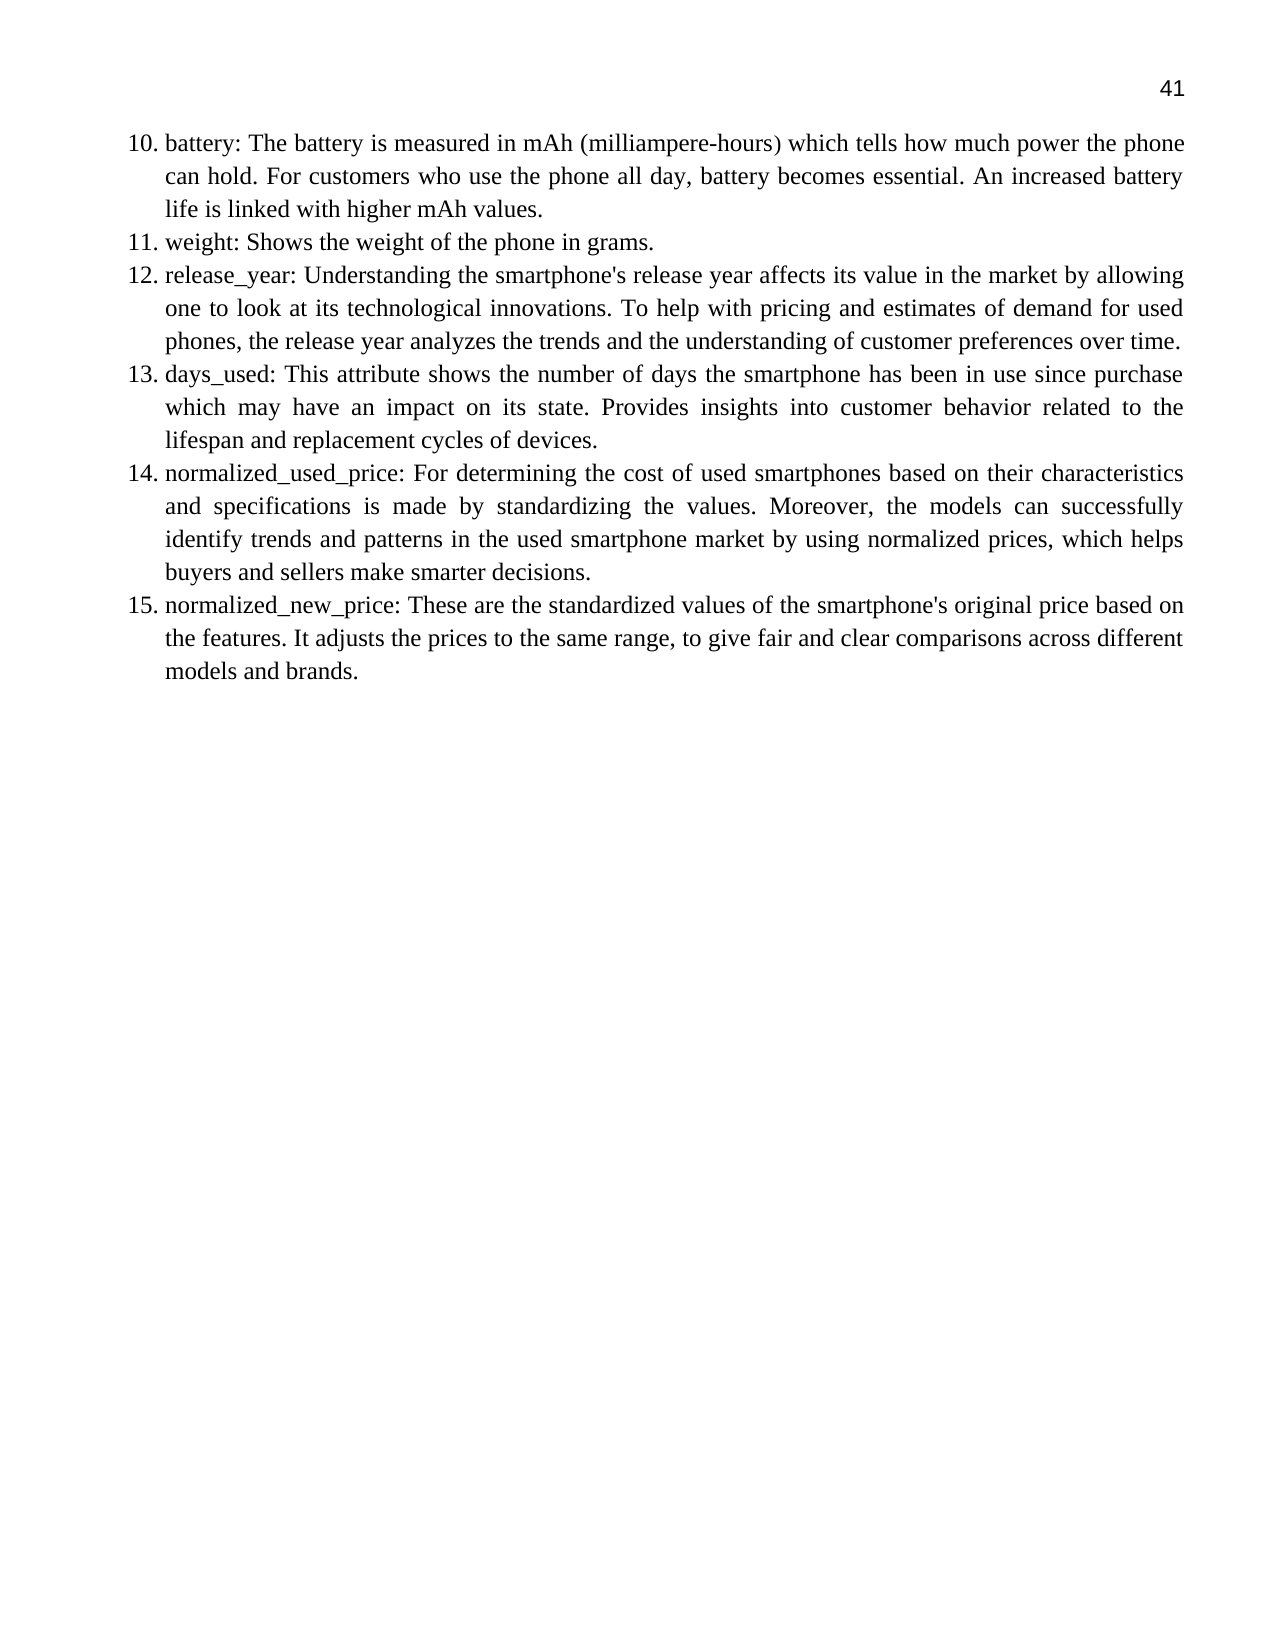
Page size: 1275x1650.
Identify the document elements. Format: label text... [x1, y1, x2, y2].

list battery: The battery is measured in mAh (milliampere-hours) which tells how much power the phone can hold. For customers who use the phone all day, battery becomes essential. An increased battery life is linked with higher mAh values. [127, 128, 1185, 222]
list days_used: This attribute shows the number of days the smartphone has been in use since purchase which may have an impact on its state. Provides insights into customer behavior related to the lifespan and replacement cycles of devices. [127, 359, 1185, 454]
list release_year: Understanding the smartphone's release year affects its value in the market by allowing one to look at its technological innovations. To help with pricing and estimates of demand for used phones, the release year analyzes the trends and the understanding of customer preferences over time. [127, 260, 1185, 354]
list normalized_new_price: These are the standardized values of the smartphone's original price based on the features. It adjusts the prices to the same range, to give fair and clear comparisons across different models and brands. [127, 590, 1185, 685]
list weight: Shows the weight of the phone in grams. [127, 227, 1185, 256]
list normalized_used_price: For determining the cost of used smartphones based on their characteristics and specifications is made by standardizing the values. Moreover, the models can successfully identify trends and patterns in the used smartphone market by using normalized prices, which helps buyers and sellers make smarter decisions. [127, 458, 1185, 586]
